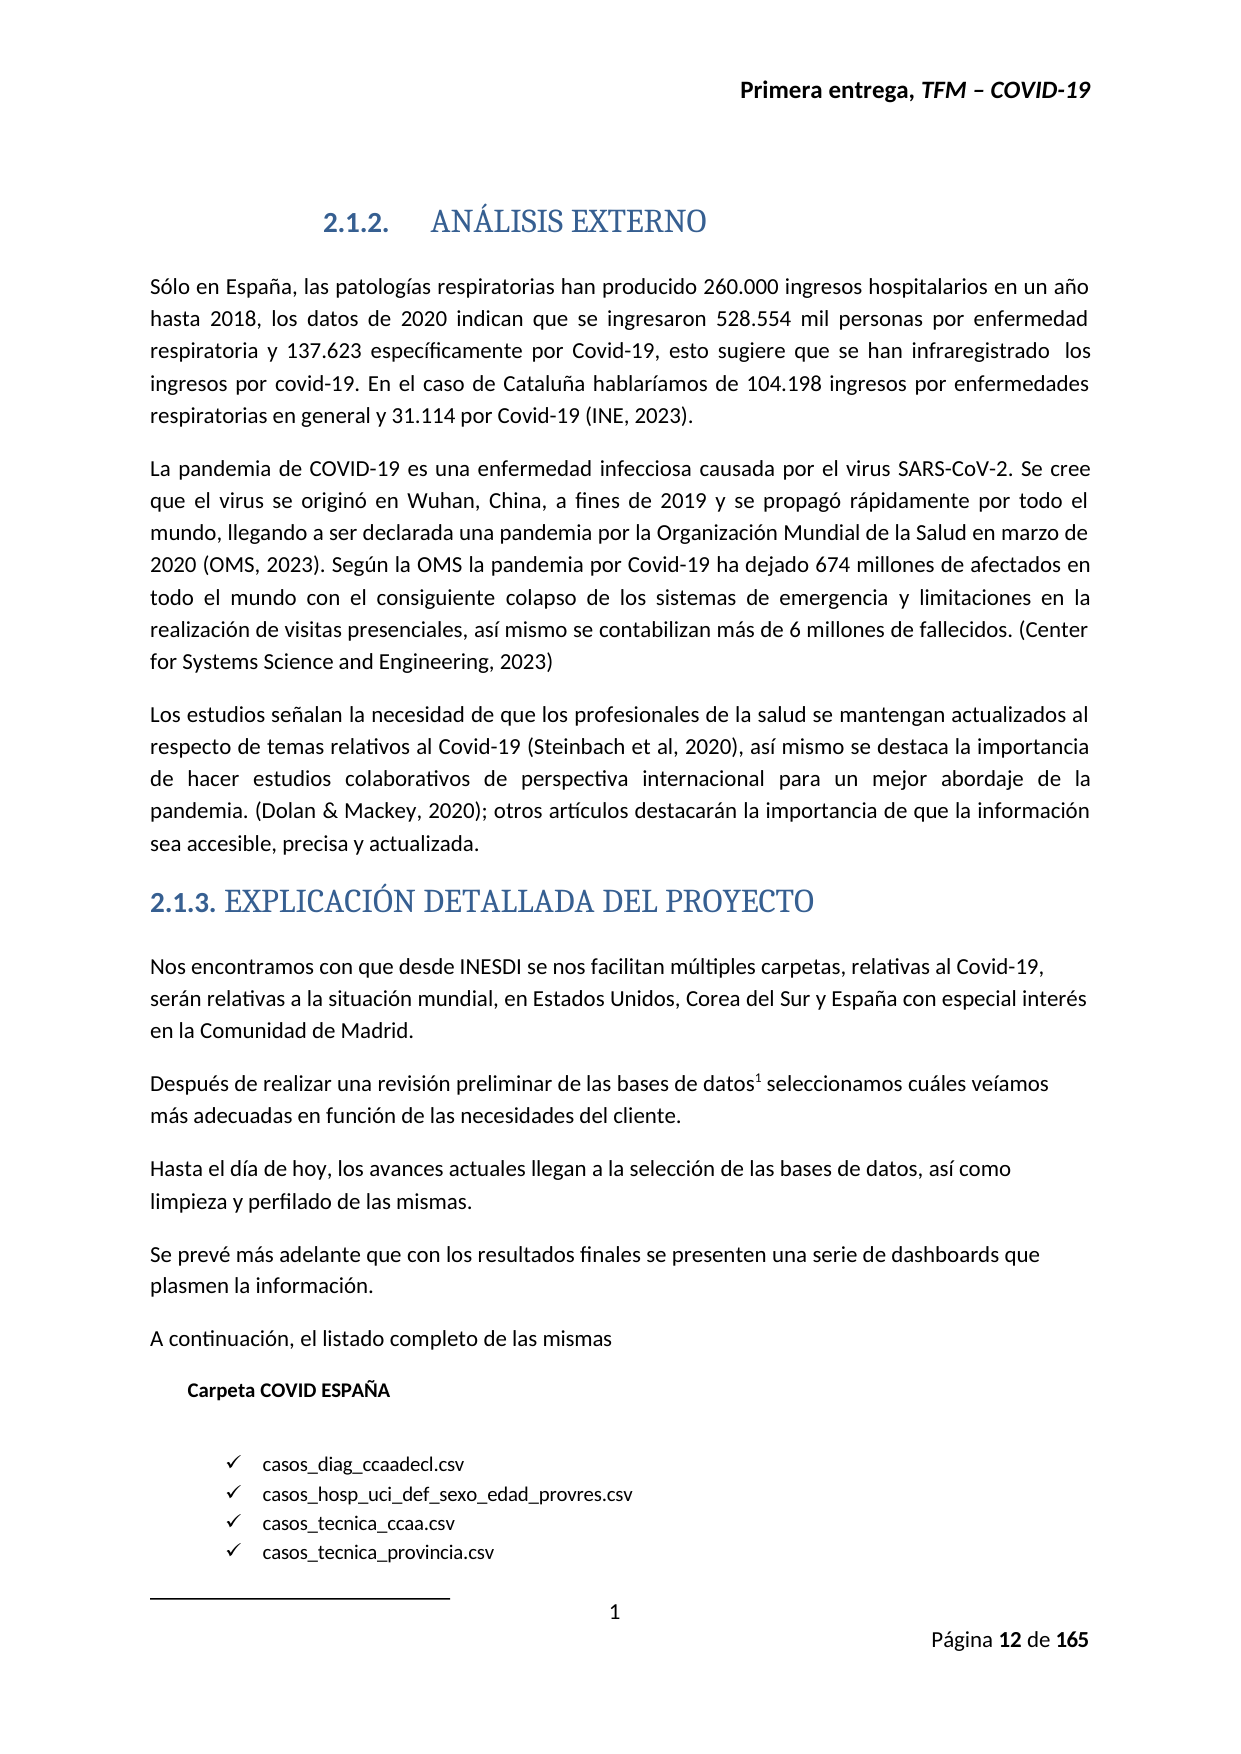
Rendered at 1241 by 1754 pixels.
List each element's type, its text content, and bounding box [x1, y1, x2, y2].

text A continuación, el listado completo de las mismas [150, 1324, 1171, 1352]
text Los estudios señalan la necesidad de que los profesionales de la salud se mantengan actualizados al respecto de temas relativos al Covid-19 (Steinbach et al, 2020), así mismo se destaca la importancia de hacer estudios colaborativos de perspectiva internacional para un mejor abordaje de la pandemia. (Dolan & Mackey, 2020); otros artículos destacarán la importancia de que la información sea accesible, precisa y actualizada. [150, 700, 1091, 857]
text Sólo en España, las patologías respiratorias han producido 260.000 ingresos hospitalarios en un año hasta 2018, los datos de 2020 indican que se ingresaron 528.554 mil personas por enfermedad respiratoria y 137.623 específicamente por Covid-19, esto sugiere que se han infraregistrado los ingresos por covid-19. En el caso de Cataluña hablaríamos de 104.198 ingresos por enfermedades respiratorias en general y 31.114 por Covid-19 (INE, 2023). [150, 272, 1091, 429]
list casos_tecnica_ccaa.csv [225, 1510, 1171, 1536]
text Hasta el día de hoy, los avances actuales llegan a la selección de las bases de datos, así como limpieza y perfilado de las mismas. [150, 1154, 1078, 1215]
text Nos encontramos con que desde INESDI se nos facilitan múltiples carpetas, relativas al Covid-19, serán relativas a la situación mundial, en Estados Unidos, Corea del Sur y España con especial interés en la Comunidad de Madrid. [150, 952, 1095, 1044]
list casos_diag_ccaadecl.csv [225, 1452, 1171, 1477]
subtitle EXPLICACIÓN DETALLADA DEL PROYECTO [150, 882, 1171, 921]
list casos_hosp_uci_def_sexo_edad_provres.csv [225, 1481, 1171, 1506]
text Después de realizar una revisión preliminar de las bases de datos1 seleccionamos cuáles veíamos más adecuadas en función de las necesidades del cliente. [150, 1069, 1078, 1129]
text Se prevé más adelante que con los resultados finales se presenten una serie de dashboards que plasmen la información. [150, 1240, 1090, 1299]
text Carpeta COVID ESPAÑA [187, 1377, 1171, 1403]
text La pandemia de COVID-19 es una enfermedad infecciosa causada por el virus SARS-CoV-2. Se cree que el virus se originó en Wuhan, China, a fines de 2019 y se propagó rápidamente por todo el mundo, llegando a ser declarada una pandemia por la Organización Mundial de la Salud en marzo de 2020 (OMS, 2023). Según la OMS la pandemia por Covid-19 ha dejado 674 millones de afectados en todo el mundo con el consiguiente colapso de los sistemas de emergencia y limitaciones en la realización de visitas presenciales, así mismo se contabilizan más de 6 millones de fallecidos. (Center for Systems Science and Engineering, 2023) [150, 454, 1091, 675]
list casos_tecnica_provincia.csv [225, 1539, 1171, 1565]
subtitle ANÁLISIS EXTERNO [323, 202, 1171, 241]
